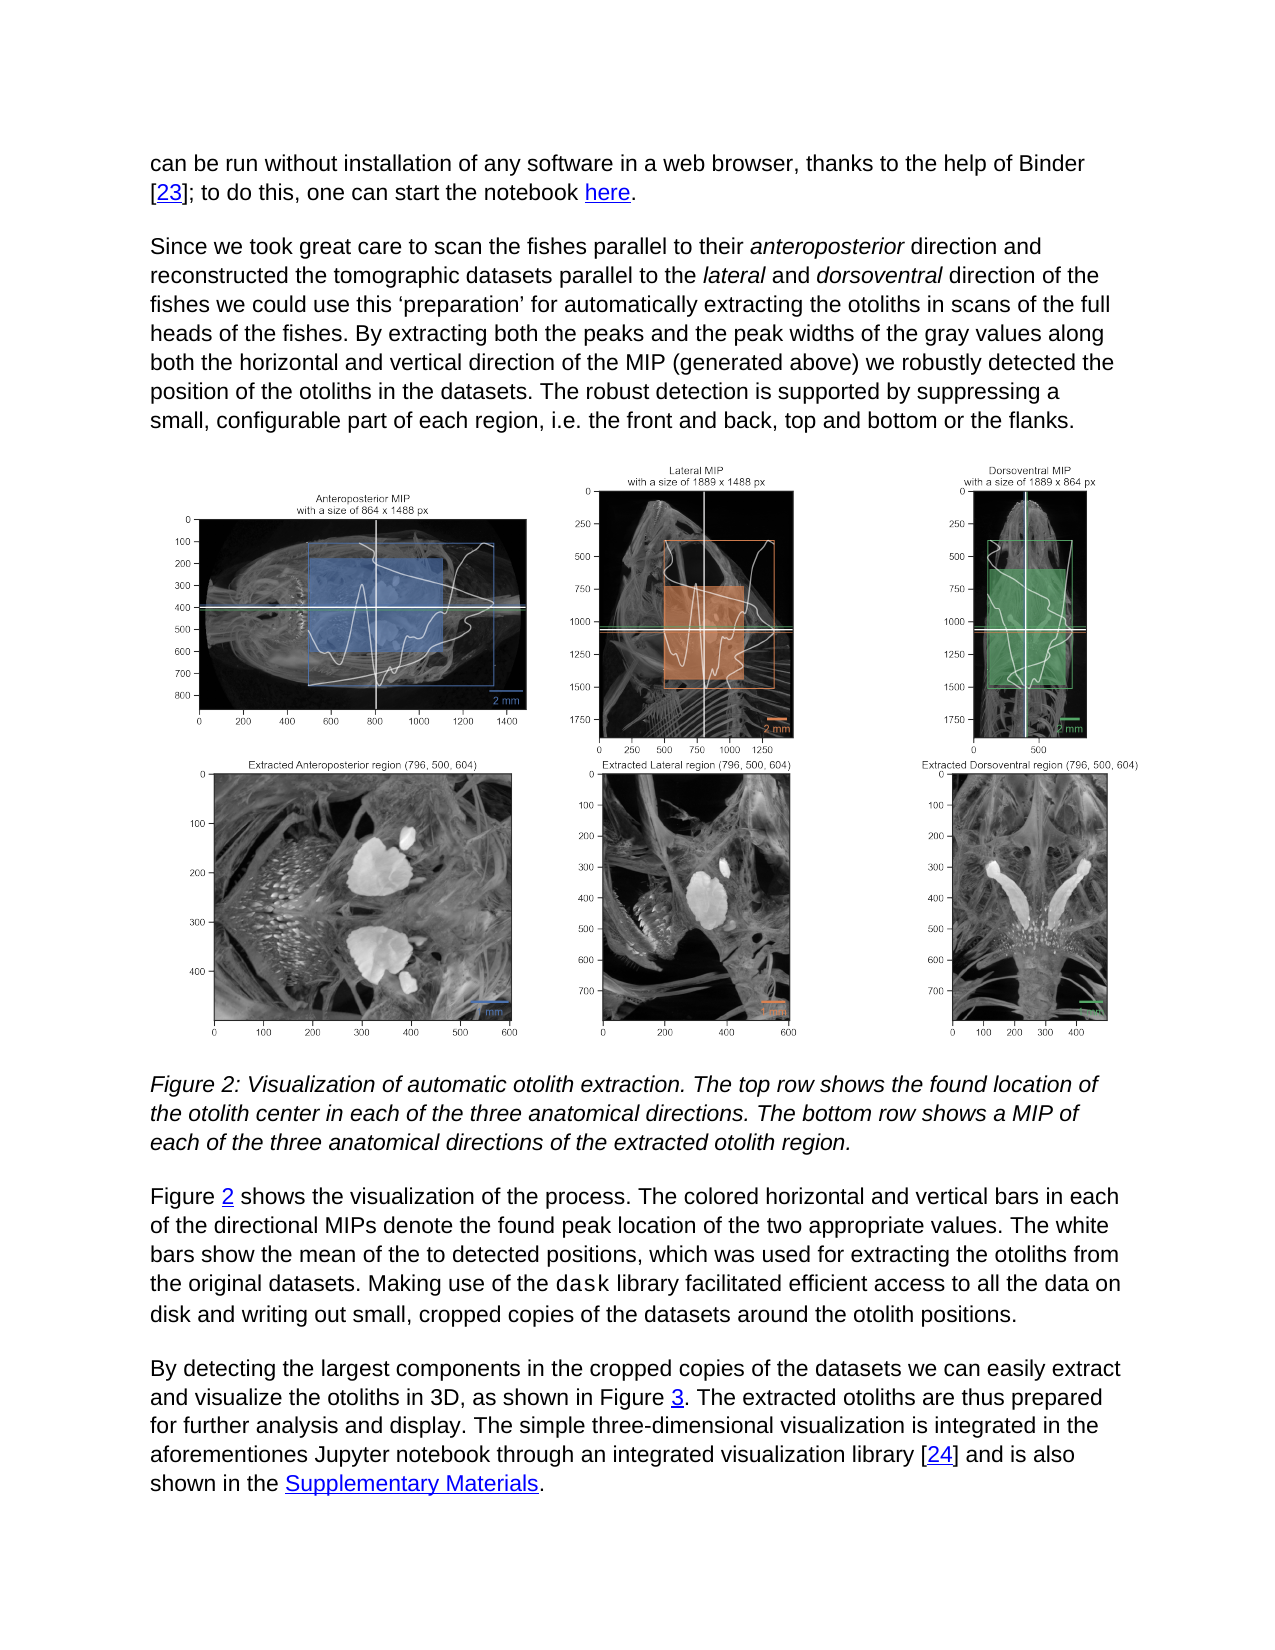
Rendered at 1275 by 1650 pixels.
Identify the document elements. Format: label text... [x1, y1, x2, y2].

text By detecting the largest components in the cropped copies of the datasets we can easily extract and visualize the otoliths in 3D, as shown in Figure 3. The extracted otoliths are thus prepared for further analysis and display. The simple three-dimensional visualization is integrated in the aforementiones Jupyter notebook through an integrated visualization library [24] and is also shown in the Supplementary Materials. [150, 1354, 1125, 1497]
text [150, 150, 1125, 205]
text Figure 2: Visualization of automatic otolith extraction. The top row shows the found location of the otolith center in each of the three anatomical directions. The bottom row shows a MIP of each of the three anatomical directions of the extracted otolith region. [150, 1071, 1125, 1155]
text Figure 2 shows the visualization of the process. The colored horizontal and vertical bars in each of the directional MIPs denote the found peak location of the two appropriate values. The white bars show the mean of the to detected positions, which was used for extracting the otoliths from the original datasets. Making use of the dask library facilitated efficient access to all the data on disk and writing out small, cropped copies of the datasets around the otolith positions. [150, 1183, 1125, 1327]
text Since we took great care to scan the fishes parallel to their anteroposterior direction and reconstructed the tomographic datasets parallel to the lateral and dorsoventral direction of the fishes we could use this ‘preparation’ for automatically extracting the otoliths in scans of the full heads of the fishes. By extracting both the peaks and the peak widths of the gray values along both the horizontal and vertical direction of the MIP (generated above) we robustly detected the position of the otoliths in the datasets. The robust detection is supported by suppressing a small, configurable part of each region, i.e. the front and back, top and bottom or the flanks. [150, 233, 1125, 433]
picture [168, 460, 1144, 1044]
